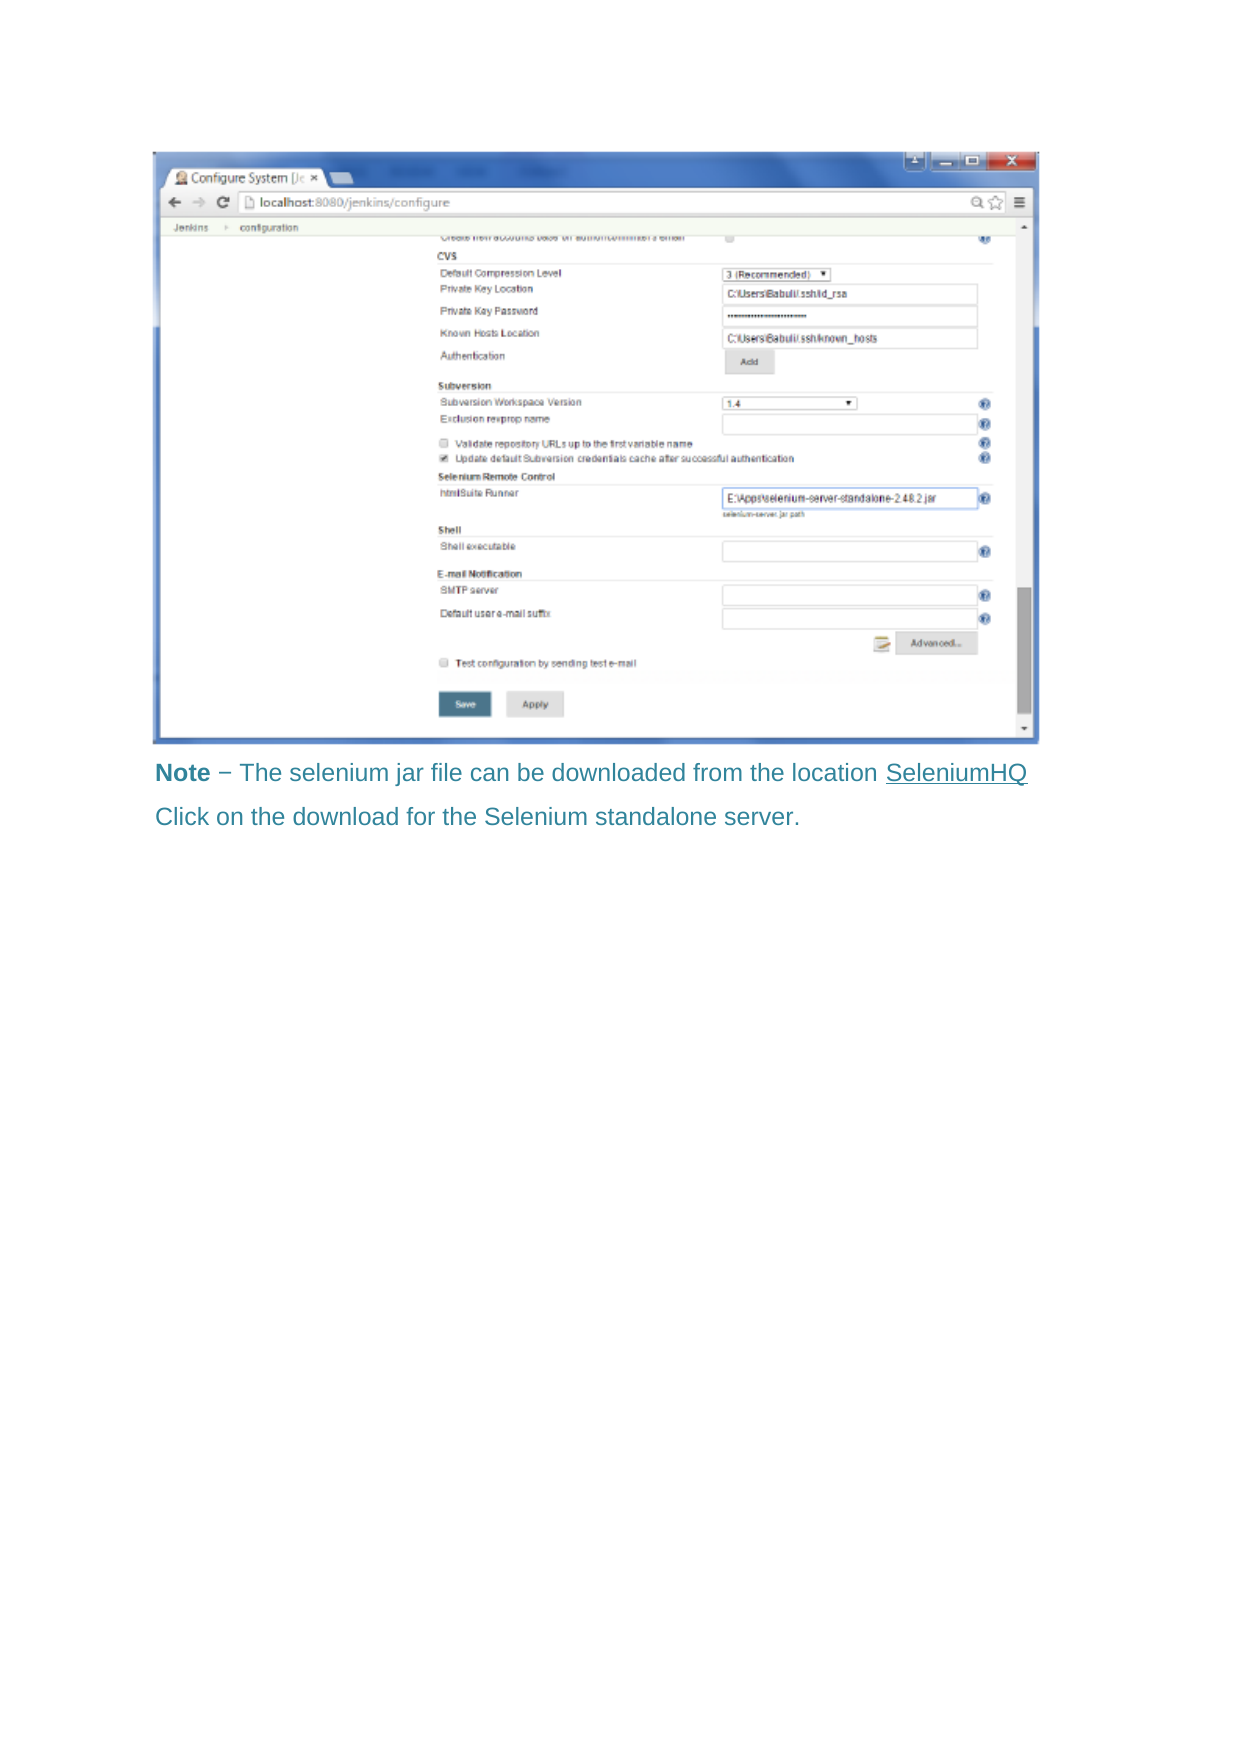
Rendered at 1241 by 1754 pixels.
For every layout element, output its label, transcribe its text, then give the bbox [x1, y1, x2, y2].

text Note − The selenium jar file can be downloaded from the location SeleniumHQ [155, 758, 1085, 787]
picture [150, 150, 1041, 746]
text Click on the download for the Selenium standalone server. [155, 802, 1085, 830]
